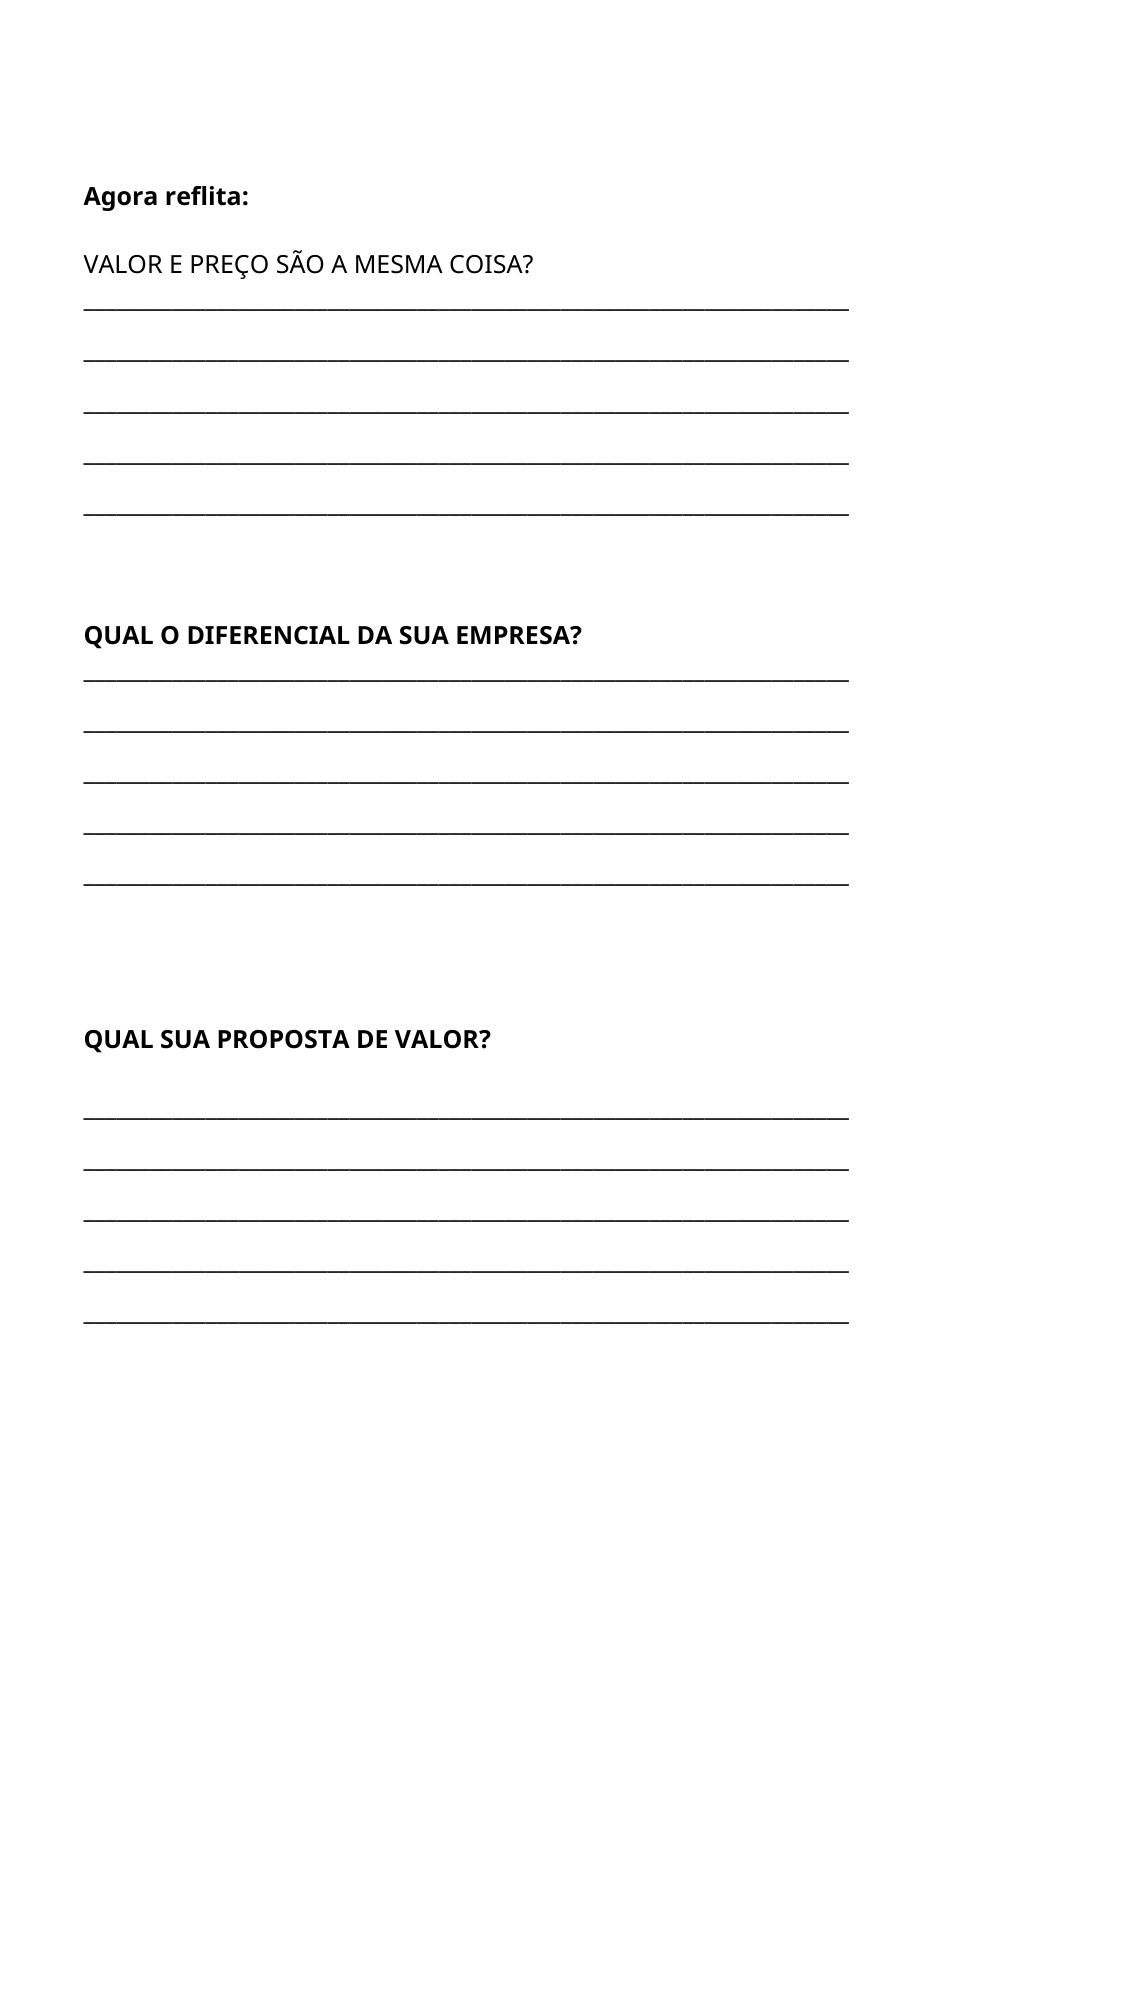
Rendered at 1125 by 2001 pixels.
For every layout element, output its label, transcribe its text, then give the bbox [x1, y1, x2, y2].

text QUAL SUA PROPOSTA DE VALOR? [83, 1022, 1046, 1056]
text _____________________________________________________________________ [83, 804, 1046, 838]
text _____________________________________________________________________ [83, 856, 1046, 889]
text _____________________________________________________________________ [83, 281, 1046, 315]
text _____________________________________________________________________ [83, 753, 1046, 787]
text _____________________________________________________________________ [83, 702, 1046, 736]
text VALOR E PREÇO SÃO A MESMA COISA? [83, 247, 1046, 281]
text _____________________________________________________________________ [83, 1141, 1046, 1175]
text QUAL O DIFERENCIAL DA SUA EMPRESA? [83, 617, 1046, 651]
text _____________________________________________________________________ [83, 1192, 1046, 1226]
text _____________________________________________________________________ [83, 485, 1046, 519]
text _____________________________________________________________________ [83, 1243, 1046, 1277]
text Agora reflita: [83, 179, 1046, 213]
text _____________________________________________________________________ [83, 434, 1046, 468]
text _____________________________________________________________________ [83, 332, 1046, 366]
text _____________________________________________________________________ [83, 1090, 1046, 1124]
text _____________________________________________________________________ [83, 383, 1046, 417]
text _____________________________________________________________________ [83, 651, 1046, 685]
text _____________________________________________________________________ [83, 1294, 1046, 1328]
